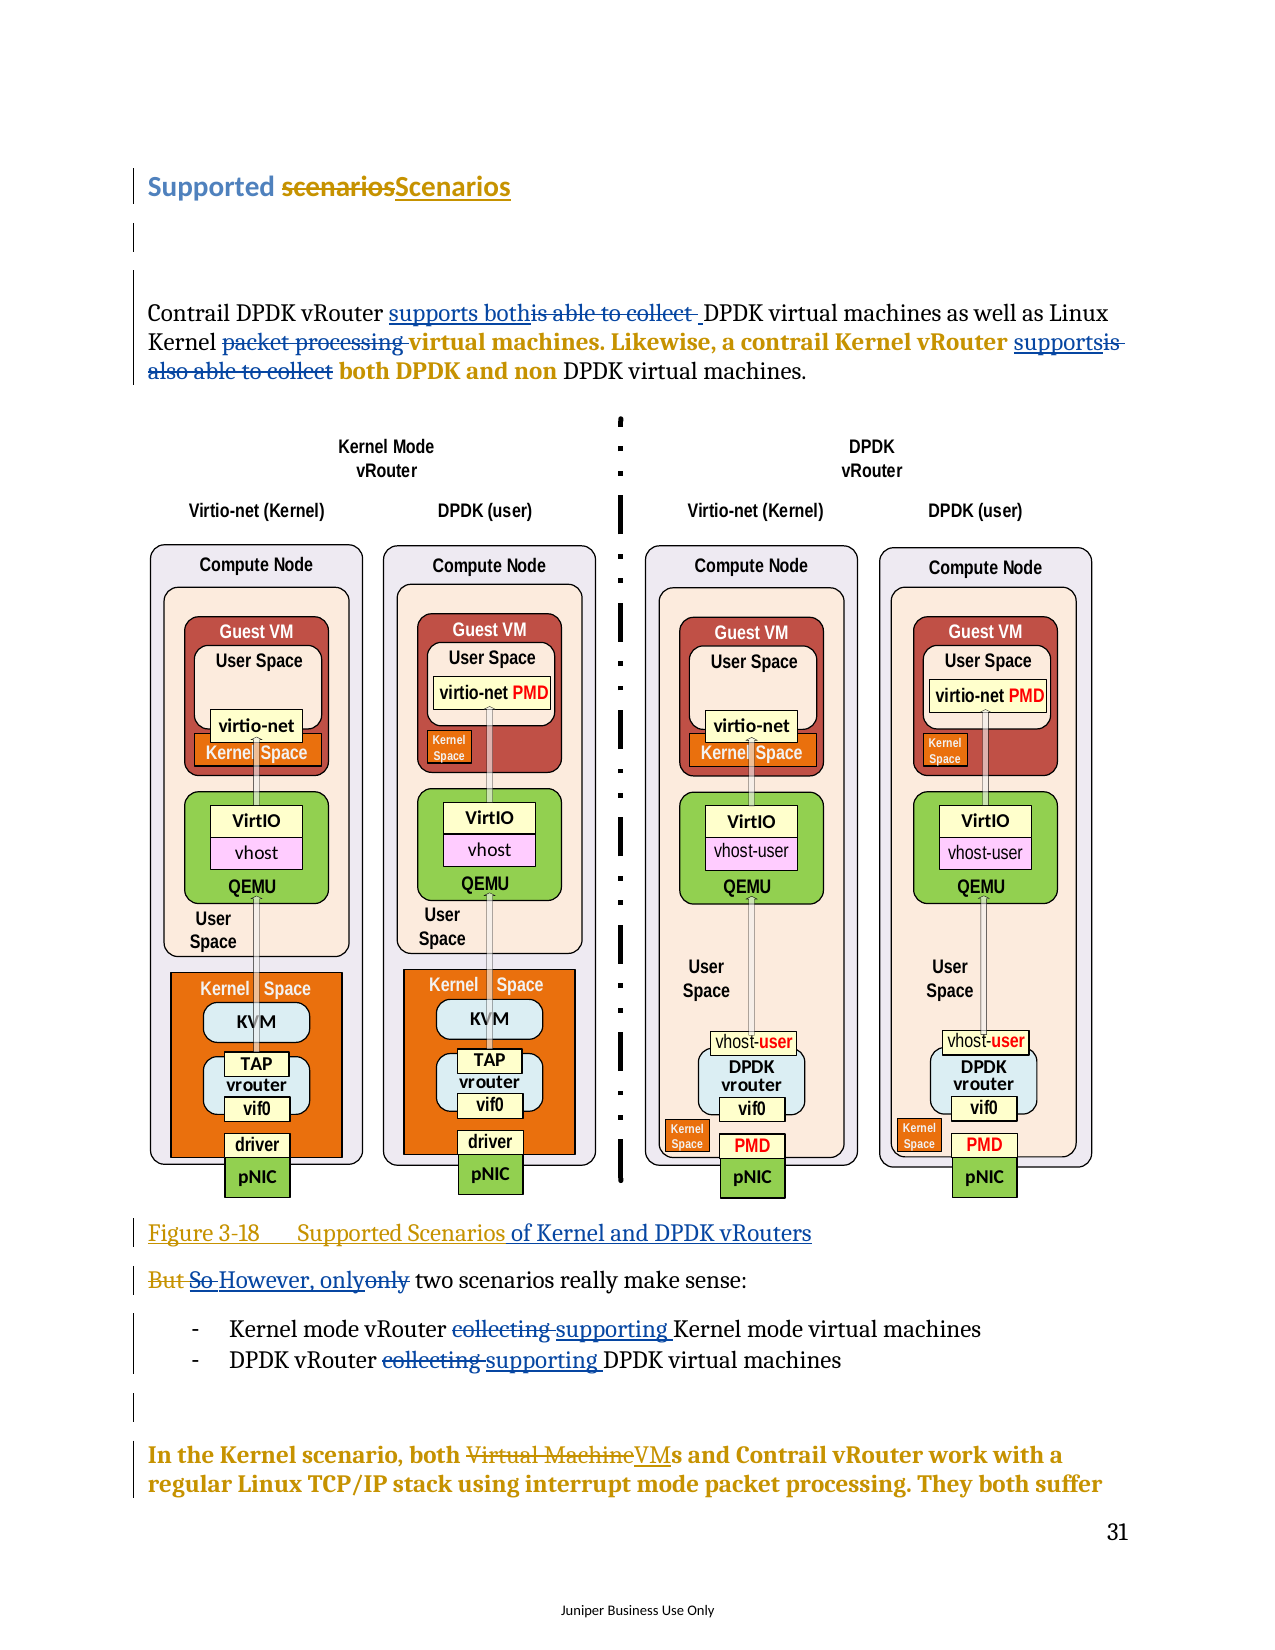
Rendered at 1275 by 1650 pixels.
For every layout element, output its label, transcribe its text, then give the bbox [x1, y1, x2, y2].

text Contrail DPDK vRouter DPDK virtual machines as well as Linux Kernel virtual machines. Likewise, a contrail Kernel vRouter both DPDK and non DPDK virtual machines. [148, 299, 1127, 385]
text two scenarios really make sense: [148, 1266, 1127, 1295]
subtitle Supported [148, 168, 1127, 204]
list Kernel mode vRouter Kernel mode virtual machines [191, 1313, 1127, 1344]
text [148, 1441, 1127, 1498]
list DPDK vRouter DPDK virtual machines [191, 1344, 1127, 1374]
